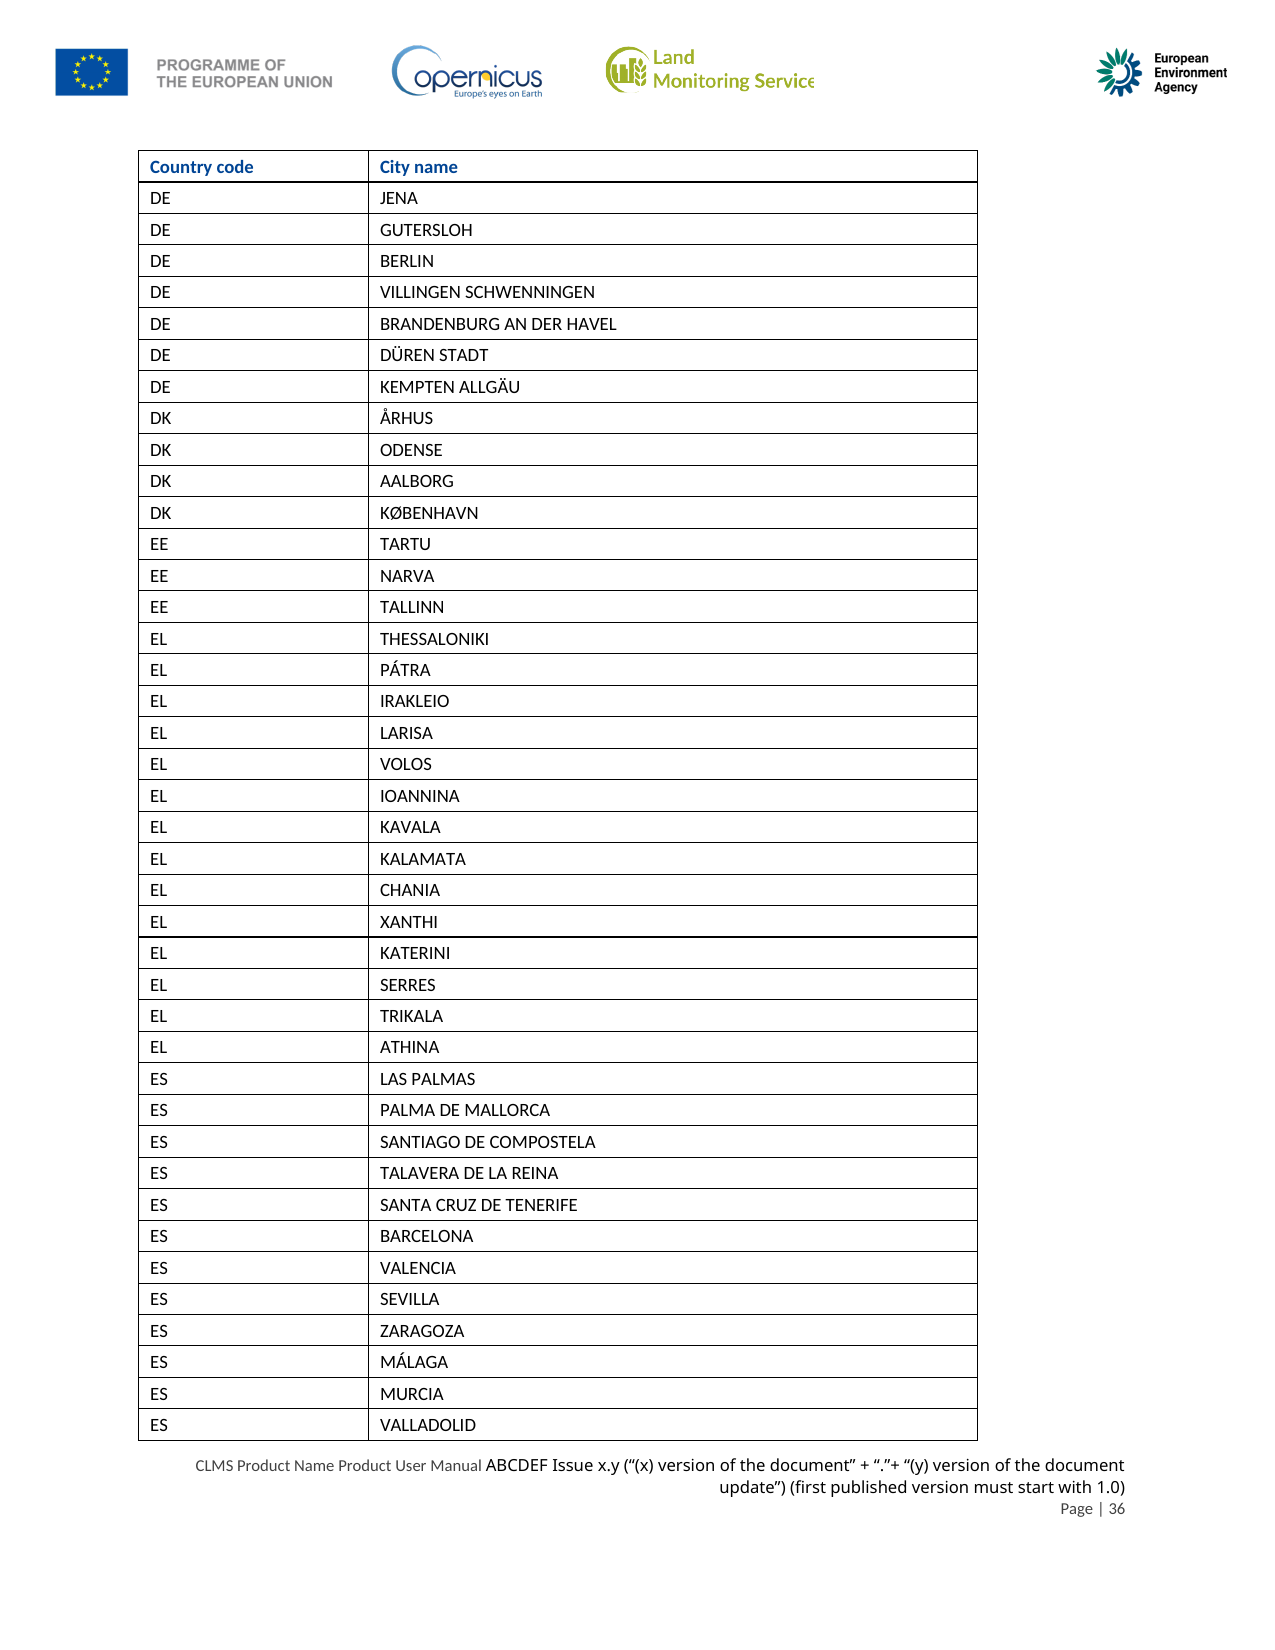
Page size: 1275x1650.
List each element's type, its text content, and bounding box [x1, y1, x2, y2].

table_header Country code [139, 151, 368, 181]
table_cell LARISA [369, 717, 977, 748]
table_cell KATERINI [369, 938, 977, 968]
table_cell EL [139, 875, 368, 905]
table_cell EE [139, 560, 368, 590]
table_cell BARCELONA [369, 1221, 977, 1251]
table_cell KAVALA [369, 812, 977, 842]
table_cell ES [139, 1221, 368, 1251]
table_cell DK [139, 403, 368, 433]
table_cell CHANIA [369, 875, 977, 905]
table_cell SERRES [369, 969, 977, 999]
picture [1094, 46, 1228, 97]
table_cell EL [139, 969, 368, 999]
table_cell ES [139, 1158, 368, 1188]
table_cell DK [139, 497, 368, 527]
table_cell THESSALONIKI [369, 623, 977, 653]
table_cell DE [139, 371, 368, 402]
table_cell ES [139, 1063, 368, 1094]
table_cell TARTU [369, 529, 977, 559]
picture [371, 15, 560, 130]
picture [605, 46, 814, 93]
table_cell DK [139, 434, 368, 464]
table_cell EE [139, 591, 368, 622]
table_cell GUTERSLOH [369, 214, 977, 244]
table_cell TALLINN [369, 591, 977, 622]
table_cell XANTHI [369, 906, 977, 936]
table_cell EL [139, 843, 368, 873]
table_cell DE [139, 214, 368, 244]
table_cell EE [139, 529, 368, 559]
table_cell EL [139, 780, 368, 811]
table_cell EL [139, 623, 368, 653]
table_cell ATHINA [369, 1032, 977, 1062]
table_cell ZARAGOZA [369, 1315, 977, 1345]
table_cell TRIKALA [369, 1000, 977, 1031]
table_cell PÁTRA [369, 654, 977, 685]
table_cell ES [139, 1189, 368, 1219]
table_cell AALBORG [369, 466, 977, 496]
table_cell ES [139, 1378, 368, 1408]
table_cell ODENSE [369, 434, 977, 464]
table_cell VALENCIA [369, 1252, 977, 1282]
table_cell DE [139, 245, 368, 276]
table_cell NARVA [369, 560, 977, 590]
table_cell EL [139, 686, 368, 716]
table_header City name [369, 151, 977, 181]
table_cell DE [139, 183, 368, 213]
table_cell ES [139, 1284, 368, 1314]
table_cell MÁLAGA [369, 1346, 977, 1377]
table_cell ES [139, 1409, 368, 1440]
table_cell TALAVERA DE LA REINA [369, 1158, 977, 1188]
table_cell MURCIA [369, 1378, 977, 1408]
table_cell JENA [369, 183, 977, 213]
table_cell VALLADOLID [369, 1409, 977, 1440]
table_cell ES [139, 1346, 368, 1377]
table_cell BERLIN [369, 245, 977, 276]
table_cell KØBENHAVN [369, 497, 977, 527]
table_cell PALMA DE MALLORCA [369, 1095, 977, 1125]
table_cell EL [139, 654, 368, 685]
table_cell ÅRHUS [369, 403, 977, 433]
table_cell DÜREN STADT [369, 340, 977, 370]
table_cell ES [139, 1126, 368, 1157]
picture [29, 21, 351, 124]
table_cell BRANDENBURG AN DER HAVEL [369, 308, 977, 339]
table_cell EL [139, 906, 368, 936]
table_cell DE [139, 277, 368, 307]
table_cell EL [139, 938, 368, 968]
table_cell LAS PALMAS [369, 1063, 977, 1094]
table_cell ES [139, 1095, 368, 1125]
table_cell DE [139, 340, 368, 370]
table_cell SANTIAGO DE COMPOSTELA [369, 1126, 977, 1157]
table_cell ES [139, 1315, 368, 1345]
table_cell EL [139, 1000, 368, 1031]
table_cell DK [139, 466, 368, 496]
table_cell VOLOS [369, 749, 977, 779]
table_cell SEVILLA [369, 1284, 977, 1314]
table_cell VILLINGEN SCHWENNINGEN [369, 277, 977, 307]
table_cell ES [139, 1252, 368, 1282]
table_cell EL [139, 1032, 368, 1062]
table_cell IOANNINA [369, 780, 977, 811]
table_cell EL [139, 717, 368, 748]
table_cell KEMPTEN ALLGÄU [369, 371, 977, 402]
table_cell SANTA CRUZ DE TENERIFE [369, 1189, 977, 1219]
table_cell DE [139, 308, 368, 339]
table_cell IRAKLEIO [369, 686, 977, 716]
table_cell EL [139, 812, 368, 842]
table_cell EL [139, 749, 368, 779]
table_cell KALAMATA [369, 843, 977, 873]
